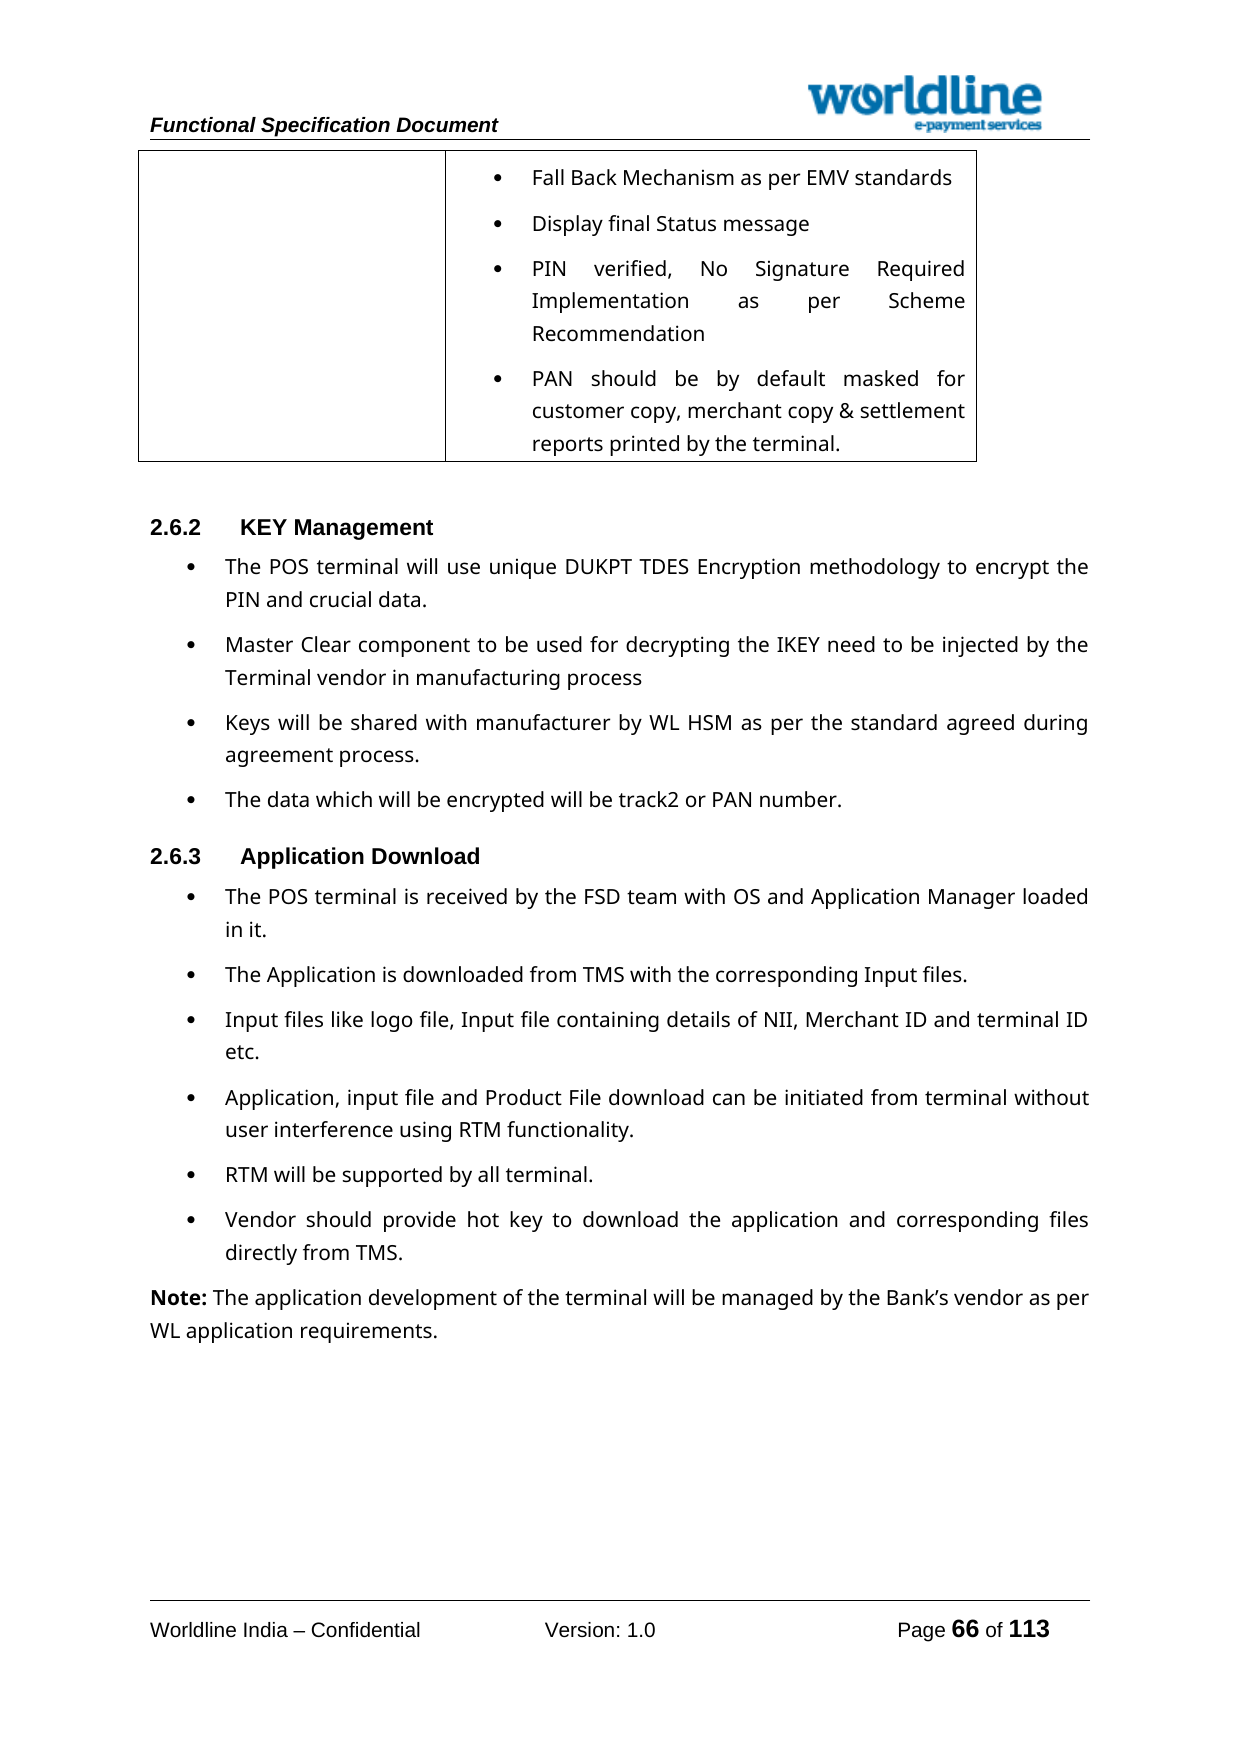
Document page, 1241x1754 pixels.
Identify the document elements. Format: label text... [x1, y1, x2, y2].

list The POS terminal will use unique DUKPT TDES Encryption methodology to encrypt the PIN and crucial data. [187, 552, 1090, 613]
picture [807, 75, 1043, 133]
list The data which will be encrypted will be track2 or PAN number. [187, 786, 1090, 814]
list The POS terminal is received by the FSD team with OS and Application Manager loaded in it. [187, 882, 1090, 943]
list Master Clear component to be used for decrypting the IKEY need to be injected by the Terminal vendor in manufacturing process [187, 630, 1090, 691]
list Keys will be shared with manufacturer by WL HSM as per the standard agreed during agreement process. [187, 708, 1090, 769]
list RTM will be supported by all terminal. [187, 1160, 1090, 1189]
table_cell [446, 151, 976, 461]
subtitle KEY Management [150, 514, 1090, 540]
list Input files like logo file, Input file containing details of NII, Merchant ID and terminal ID etc. [187, 1005, 1090, 1066]
list Vendor should provide hot key to download the application and corresponding files directly from TMS. [187, 1205, 1090, 1266]
list Application, input file and Product File download can be initiated from terminal without user interference using RTM functionality. [187, 1083, 1090, 1144]
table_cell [139, 151, 445, 461]
list The Application is downloaded from TMS with the corresponding Input files. [187, 960, 1090, 988]
subtitle Application Download [150, 843, 1090, 869]
text Note: The application development of the terminal will be managed by the Bank’s vendor as per WL application requirements. [150, 1283, 1090, 1344]
